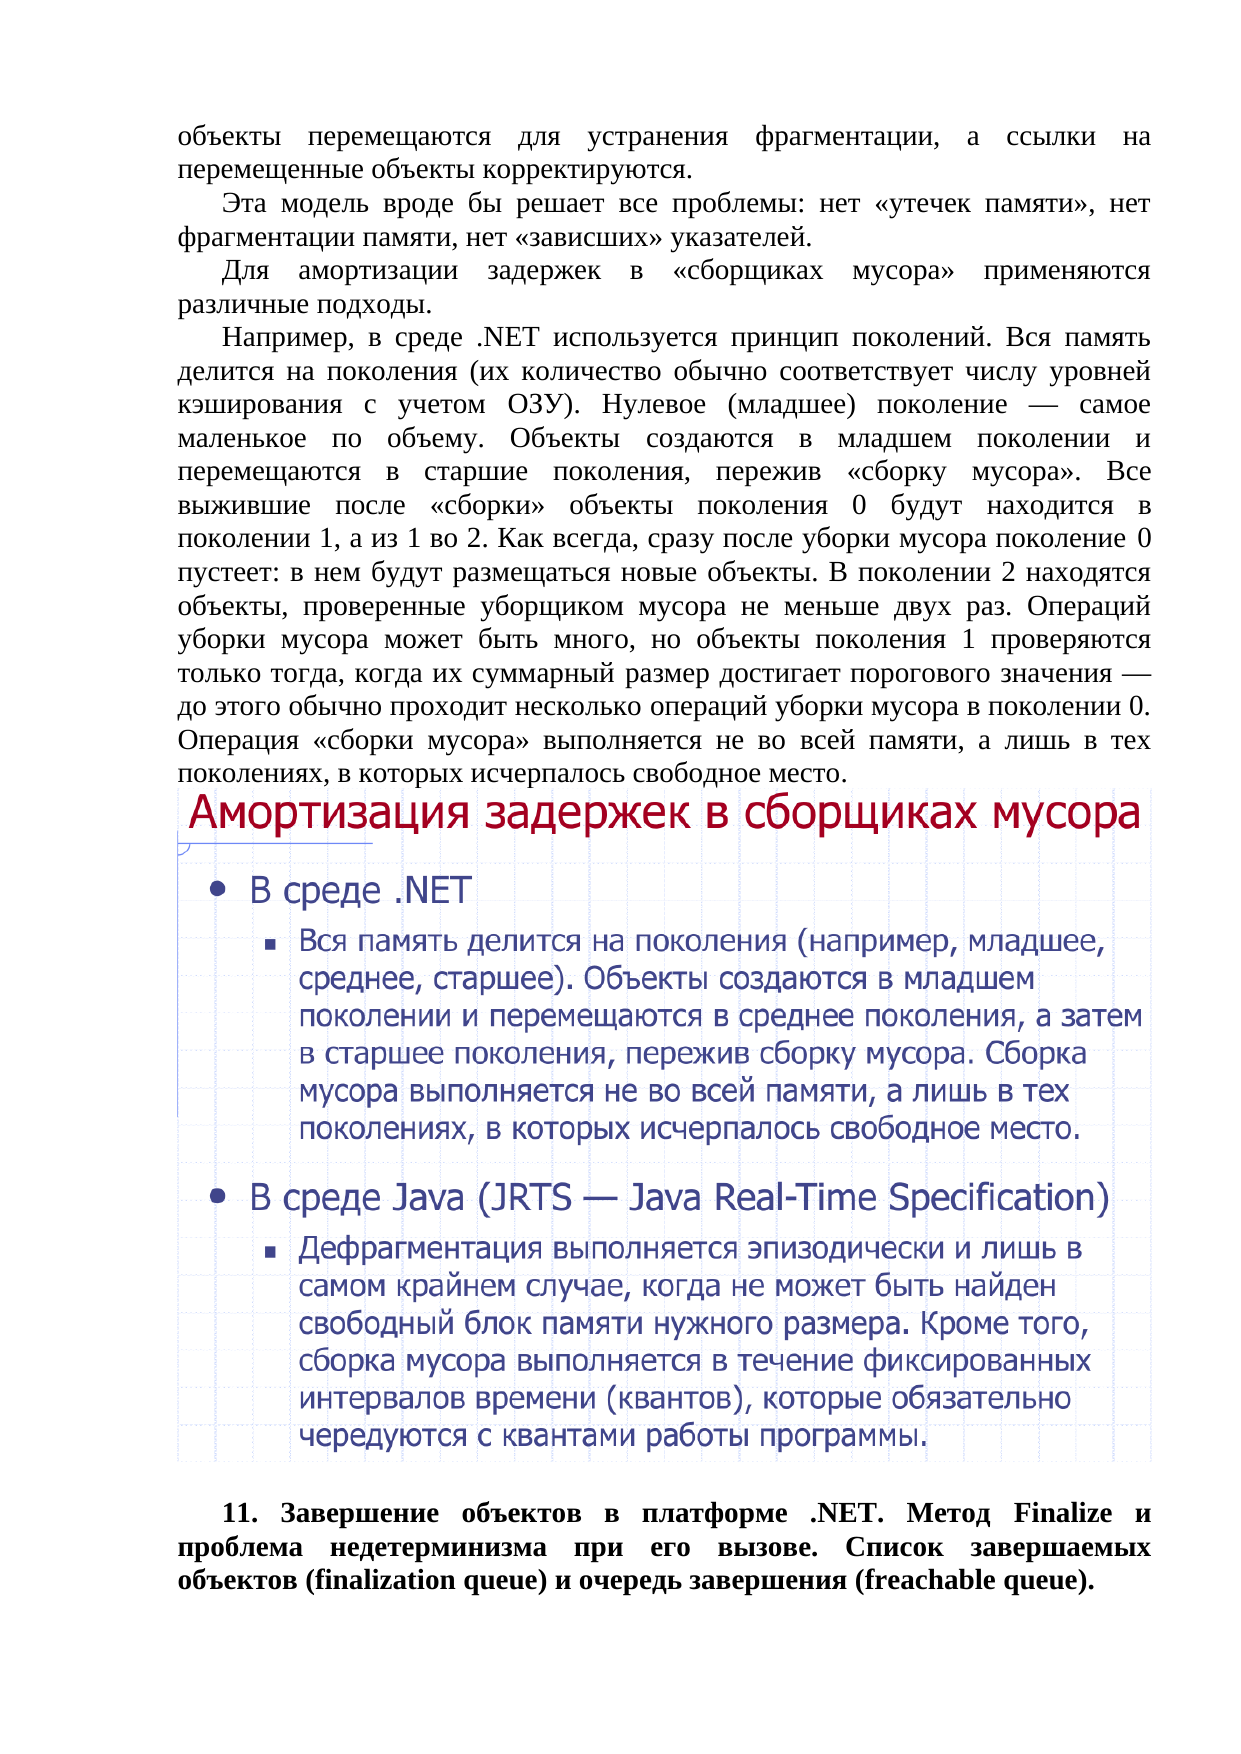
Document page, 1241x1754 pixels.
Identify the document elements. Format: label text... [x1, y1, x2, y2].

picture [177, 788, 1152, 1462]
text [177, 118, 1152, 185]
text Для амортизации задержек в «сборщиках мусора» применяются различные подходы. [177, 252, 1152, 319]
text 11. Завершение объектов в платформе .NET. Метод Finalize и проблема недетерминизма при его вызове. Список завершаемых объектов (finalization queue) и очередь завершения (freachable queue). [177, 1495, 1152, 1596]
text Например, в среде .NET используется принцип поколений. Вся память делится на поколения (их количество обычно соответствует числу уровней кэширования с учетом ОЗУ). Нулевое (младшее) поколение — самое маленькое по объему. Объекты создаются в младшем поколении и перемещаются в старшие поколения, пережив «сборку мусора». Все выжившие после «сборки» объекты поколения 0 будут находится в поколении 1, а из 1 во 2. Как всегда, сразу после уборки мусора поколение 0 пустеет: в нем будут размещаться новые объекты. В поколении 2 находятся объекты, проверенные уборщиком мусора не меньше двух раз. Операций уборки мусора может быть много, но объекты поколения 1 проверяются только тогда, когда их суммарный размер достигает порогового значения — до этого обычно проходит несколько операций уборки мусора в поколении 0. Операция «сборки мусора» выполняется не во всей памяти, а лишь в тех поколениях, в которых исчерпалось свободное место. [177, 319, 1152, 788]
text Эта модель вроде бы решает все проблемы: нет «утечек памяти», нет фрагментации памяти, нет «зависших» указателей. [177, 185, 1152, 252]
